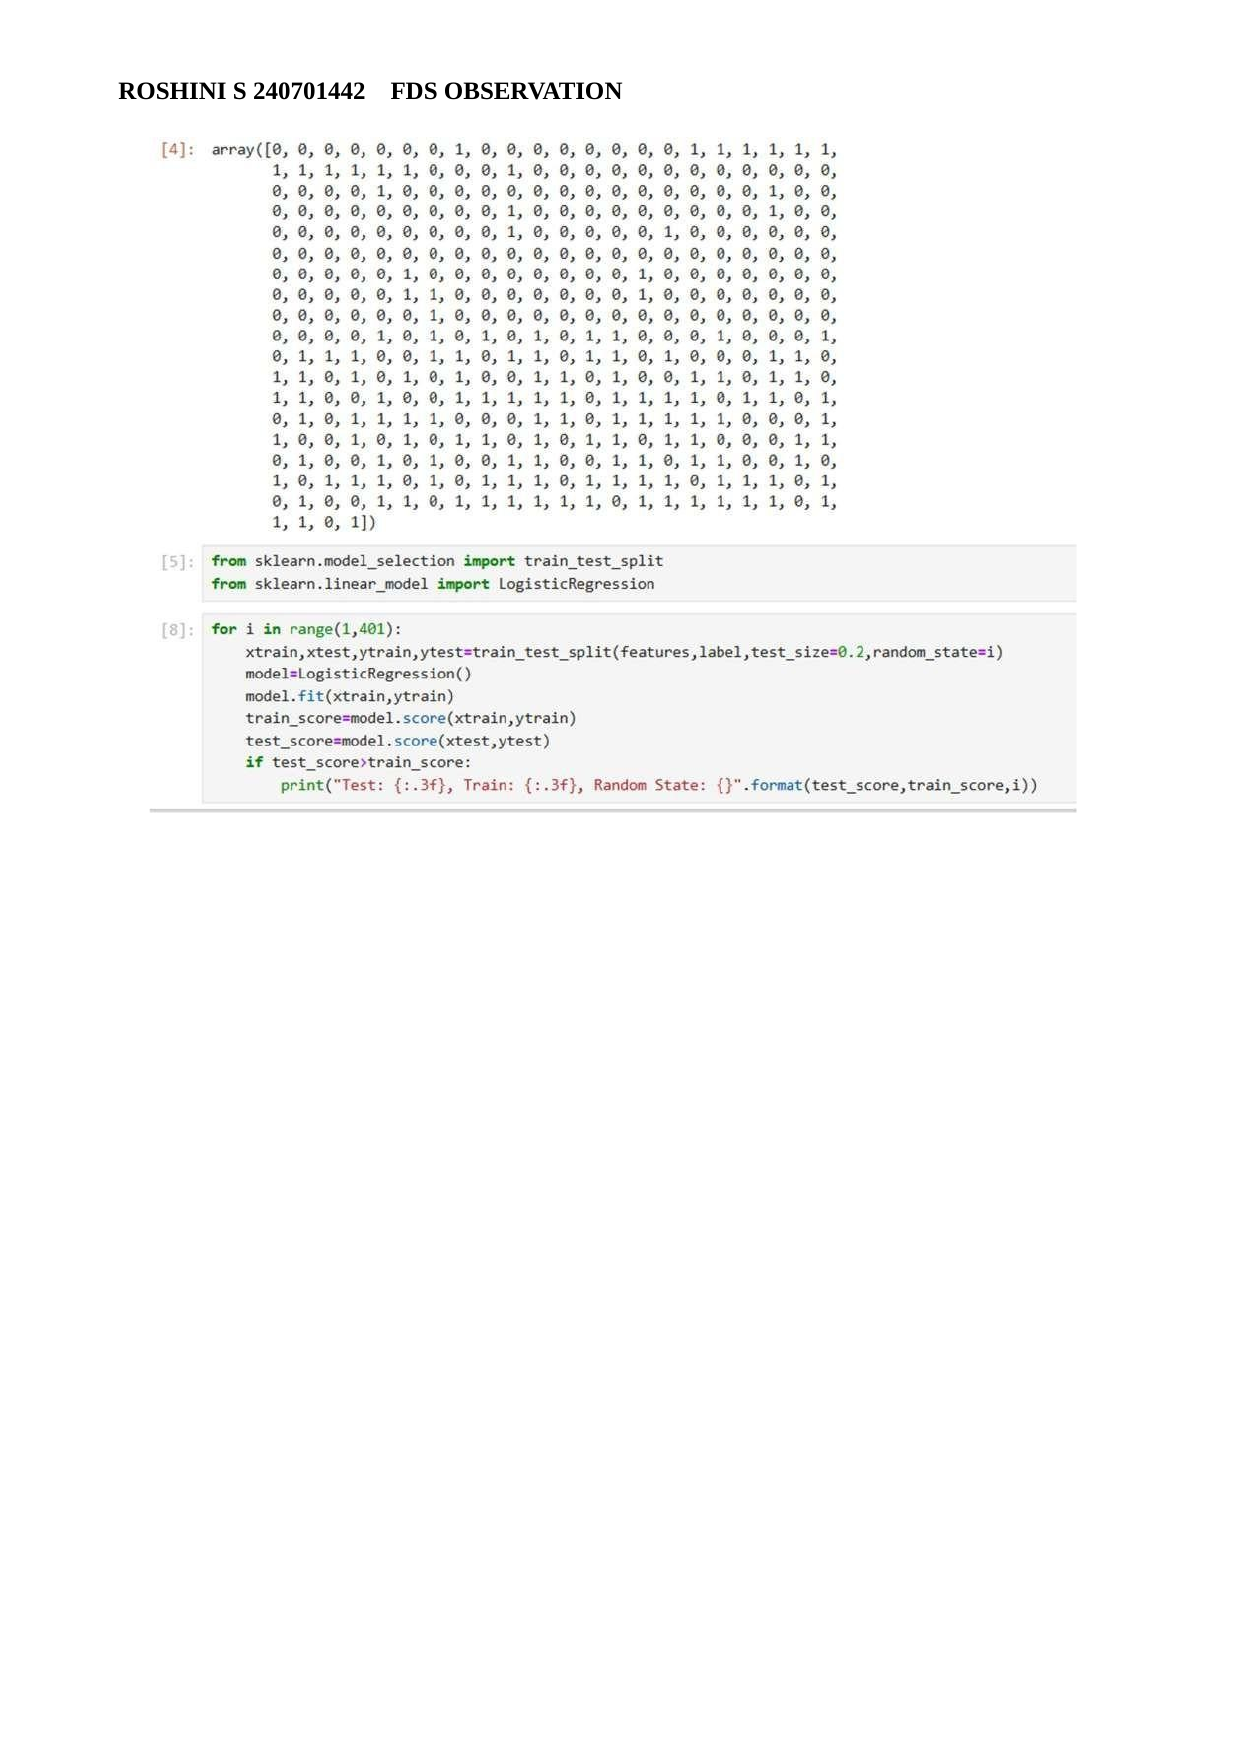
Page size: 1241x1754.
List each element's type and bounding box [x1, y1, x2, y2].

picture [149, 137, 1077, 813]
